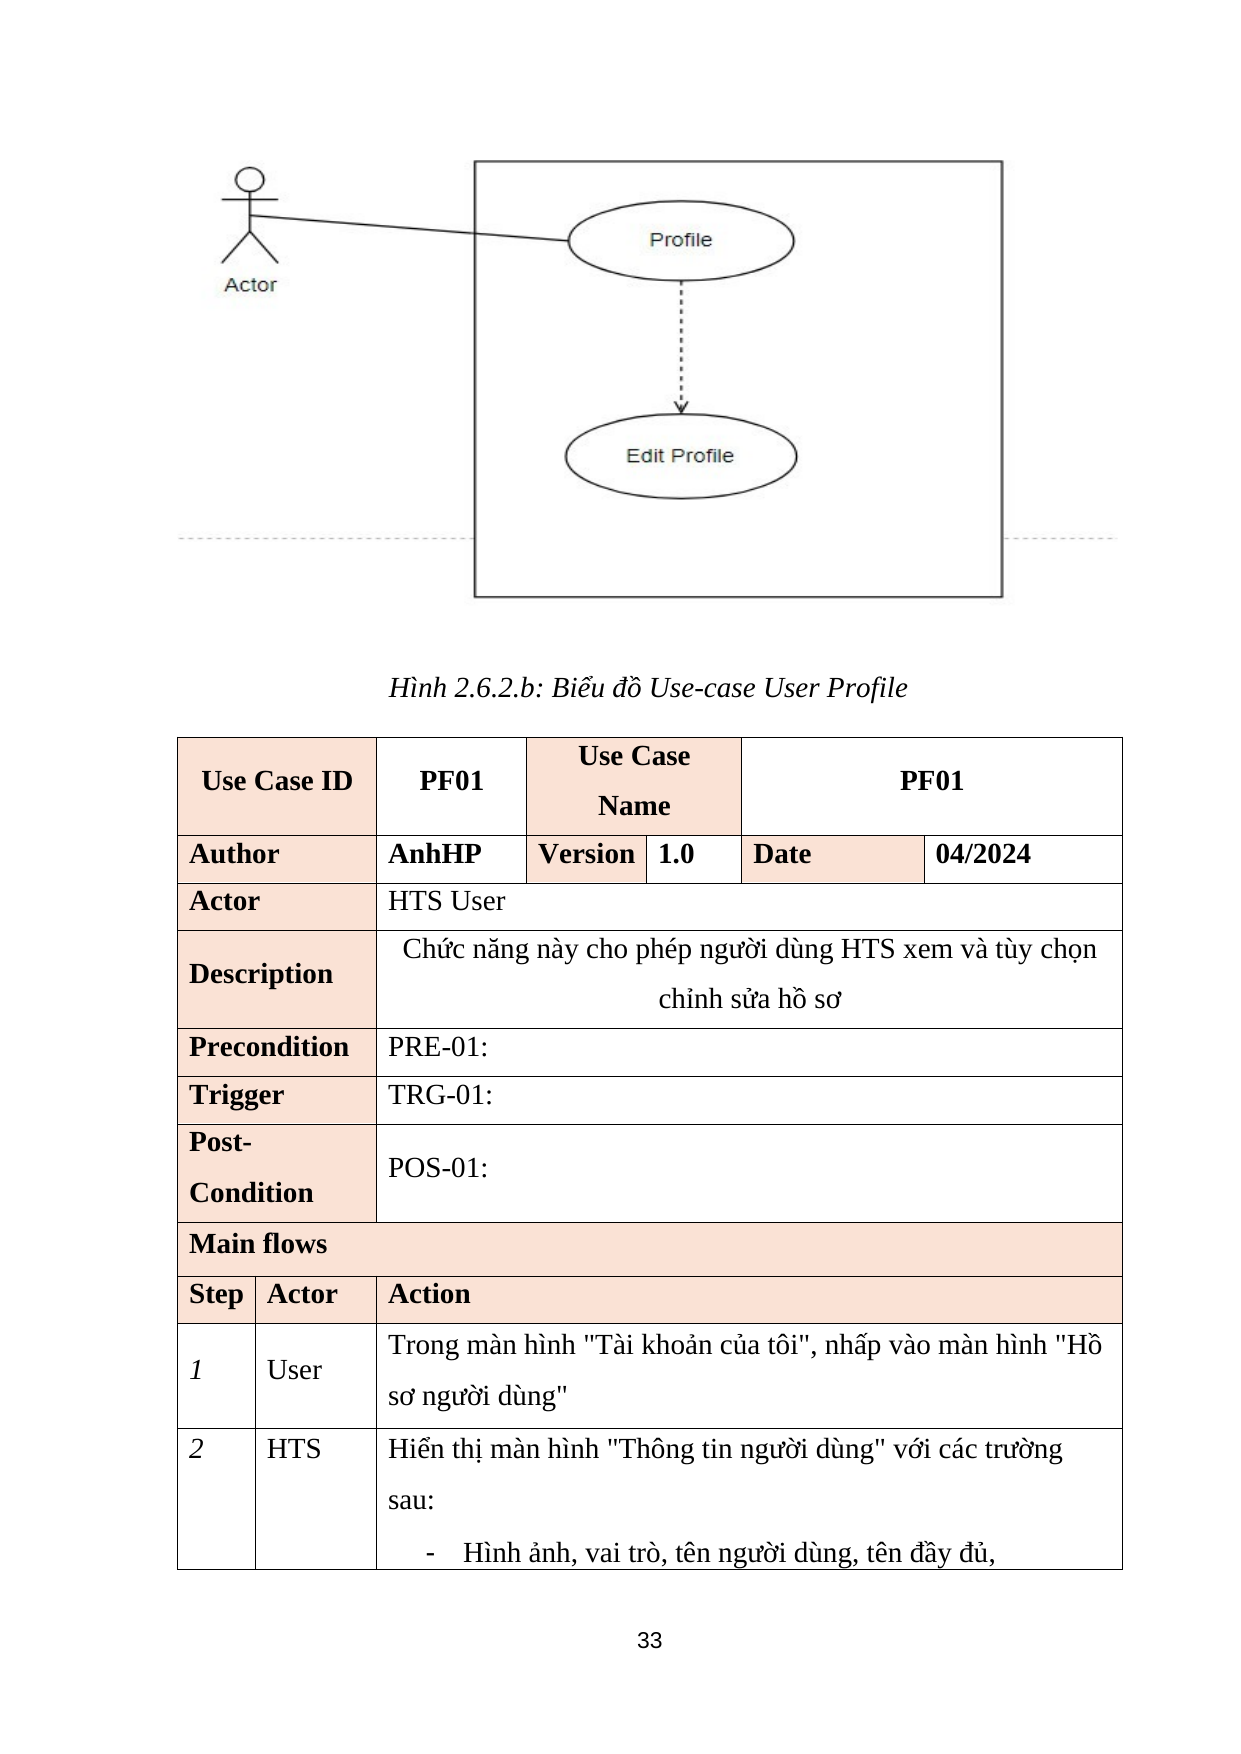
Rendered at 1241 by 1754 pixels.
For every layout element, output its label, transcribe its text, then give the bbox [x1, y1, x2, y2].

table_cell Actor [178, 884, 376, 930]
picture [177, 118, 1118, 640]
table_cell Author [178, 836, 376, 882]
table_cell Main flows [178, 1223, 1122, 1276]
table_cell 04/2024 [925, 836, 1122, 882]
table_cell HTS User [377, 884, 1122, 930]
table_cell Description [178, 931, 376, 1028]
table_cell POS-01: [377, 1125, 1122, 1222]
table_cell Actor [256, 1277, 376, 1323]
table_header PF01 [742, 738, 1122, 835]
table_cell 1.0 [647, 836, 741, 882]
table_cell Date [742, 836, 924, 882]
table_cell 2 [178, 1429, 255, 1569]
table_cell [377, 1429, 1122, 1569]
table_cell User [256, 1324, 376, 1427]
table_cell Post-Condition [178, 1125, 376, 1222]
text Hình 2.6.2.b: Biểu đồ Use-case User Profile [177, 670, 1122, 703]
table_cell PRE-01: [377, 1029, 1122, 1076]
table_cell AnhHP [377, 836, 526, 882]
table_cell Chức năng này cho phép người dùng HTS xem và tùy chọn chỉnh sửa hồ sơ [377, 931, 1122, 1028]
table_cell HTS [256, 1429, 376, 1569]
table_cell Trigger [178, 1077, 376, 1123]
table_header Use Case ID [178, 738, 376, 835]
table_cell Step [178, 1277, 255, 1323]
table_cell Action [377, 1277, 1122, 1323]
table_cell 1 [178, 1324, 255, 1427]
table_cell Trong màn hình "Tài khoản của tôi", nhấp vào màn hình "Hồ sơ người dùng" [377, 1324, 1122, 1427]
table_cell Precondition [178, 1029, 376, 1076]
table_header PF01 [377, 738, 526, 835]
table_cell TRG-01: [377, 1077, 1122, 1123]
table_cell Version [527, 836, 646, 882]
table_header Use Case Name [527, 738, 741, 835]
